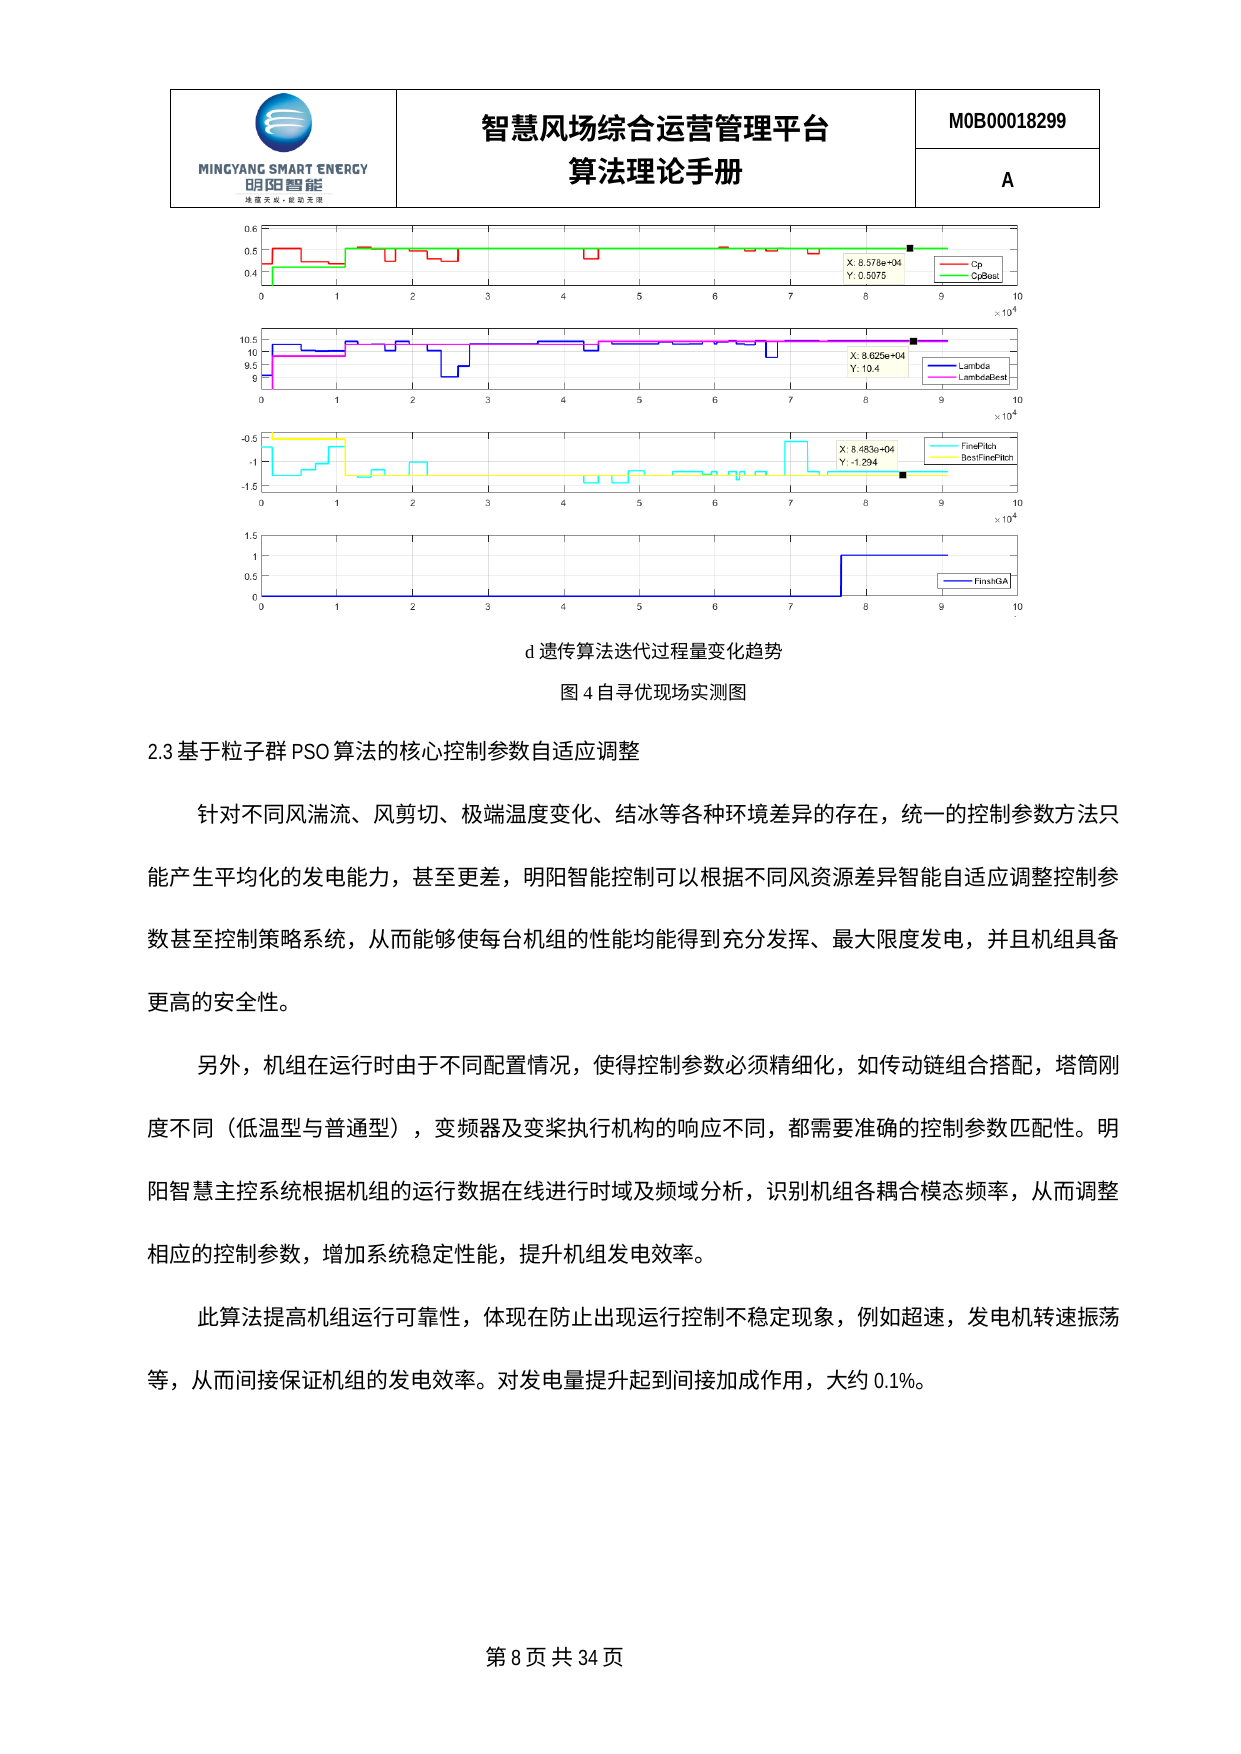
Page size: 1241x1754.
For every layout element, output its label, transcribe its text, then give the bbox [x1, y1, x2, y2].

text 此算法提高机组运行可靠性，体现在防止出现运行控制不稳定现象，例如超速，发电机转速振荡等，从而间接保证机组的发电效率。对发电量提升起到间接加成作用，大约0.1%。 [148, 1284, 1122, 1410]
picture [226, 215, 1044, 617]
text 另外，机组在运行时由于不同配置情况，使得控制参数必须精细化，如传动链组合搭配，塔筒刚度不同（低温型与普通型），变频器及变桨执行机构的响应不同，都需要准确的控制参数匹配性。明阳智慧主控系统根据机组的运行数据在线进行时域及频域分析，识别机组各耦合模态频率，从而调整相应的控制参数，增加系统稳定性能，提升机组发电效率。 [148, 1033, 1122, 1284]
picture [199, 93, 368, 203]
text d 遗传算法迭代过程量变化趋势 [148, 637, 1122, 664]
text 针对不同风湍流、风剪切、极端温度变化、结冰等各种环境差异的存在，统一的控制参数方法只能产生平均化的发电能力，甚至更差，明阳智能控制可以根据不同风资源差异智能自适应调整控制参数甚至控制策略系统，从而能够使每台机组的性能均能得到充分发挥、最大限度发电，并且机组具备更高的安全性。 [148, 781, 1122, 1033]
subtitle 2.3 基于粒子群PSO算法的核心控制参数自适应调整 [148, 718, 1122, 781]
